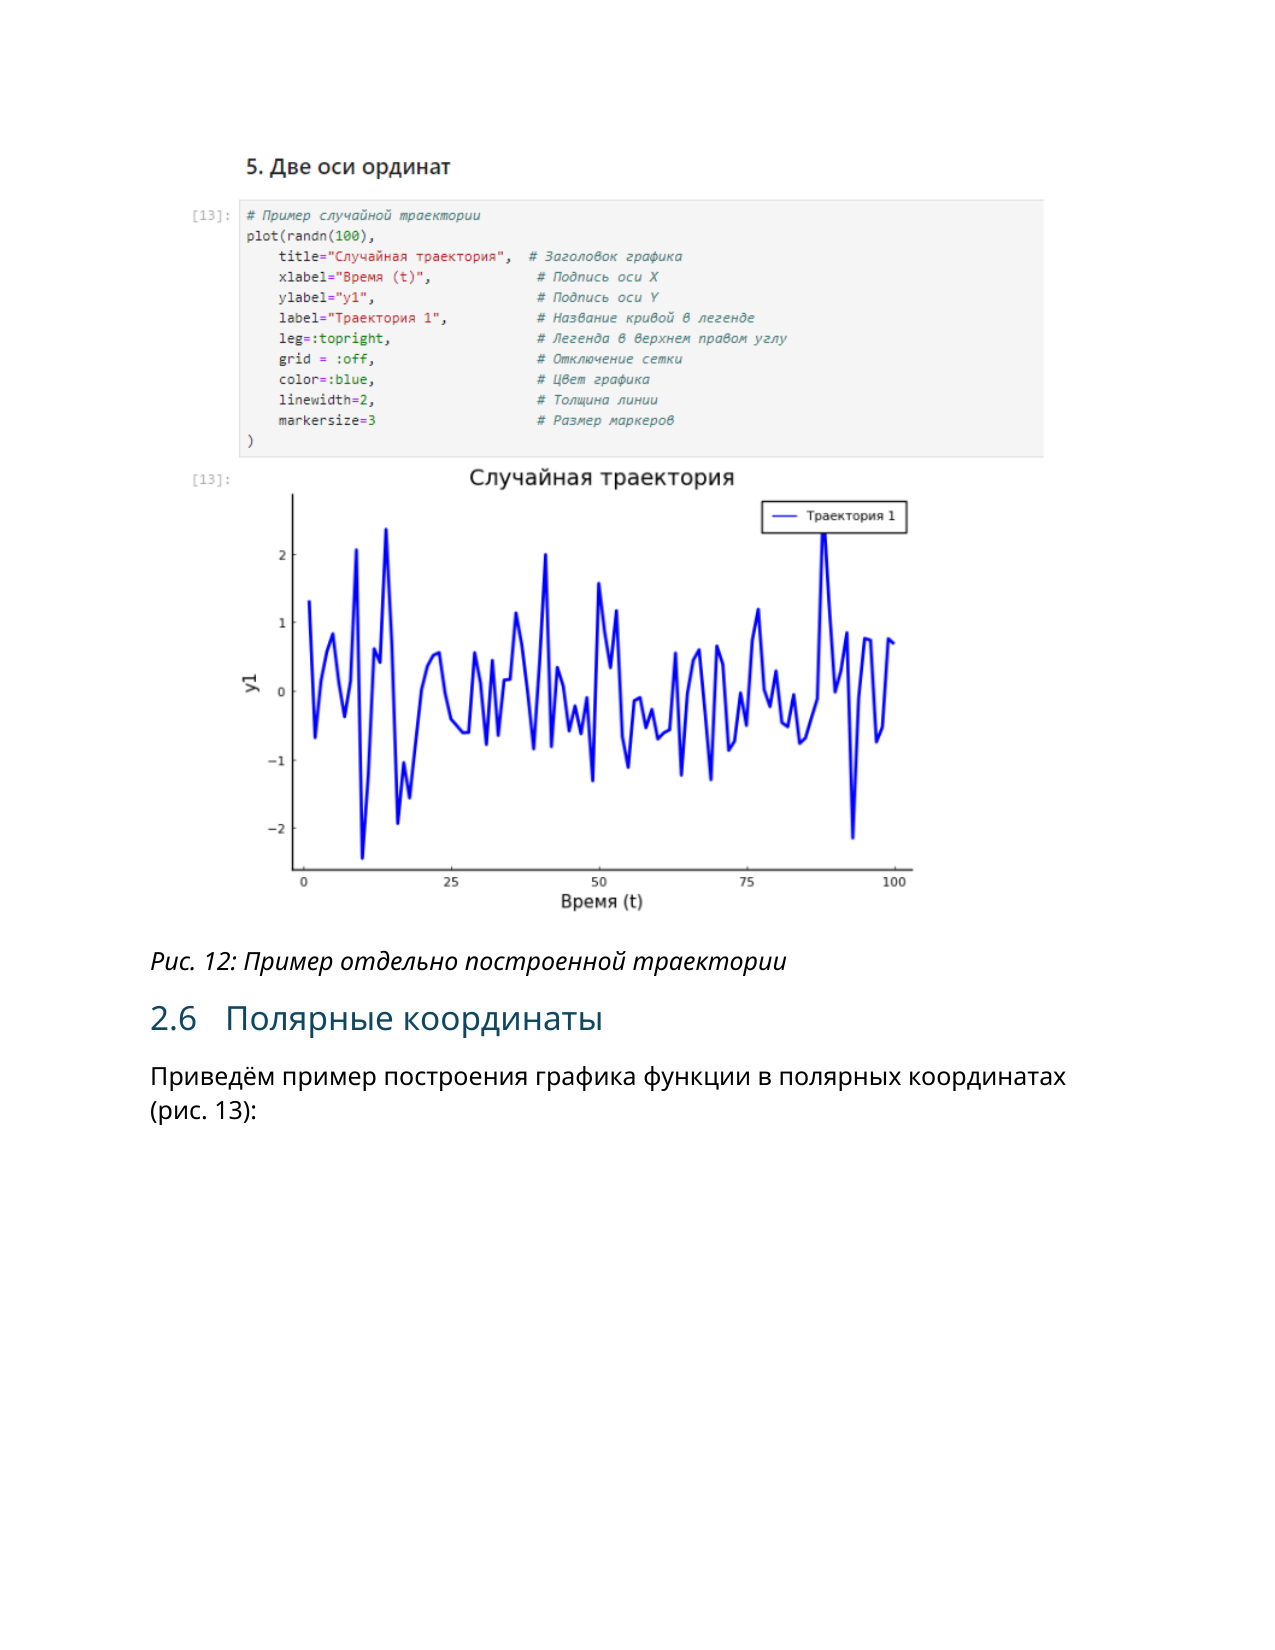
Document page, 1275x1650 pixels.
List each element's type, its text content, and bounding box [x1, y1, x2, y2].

text Приведём пример построения графика функции в полярных координатах (рис. 13): [150, 1058, 1125, 1127]
subtitle 2.6 Полярные координаты [150, 994, 1125, 1040]
picture [168, 150, 1044, 923]
text Рис. 12: Пример отдельно построенной траектории [150, 943, 1125, 978]
